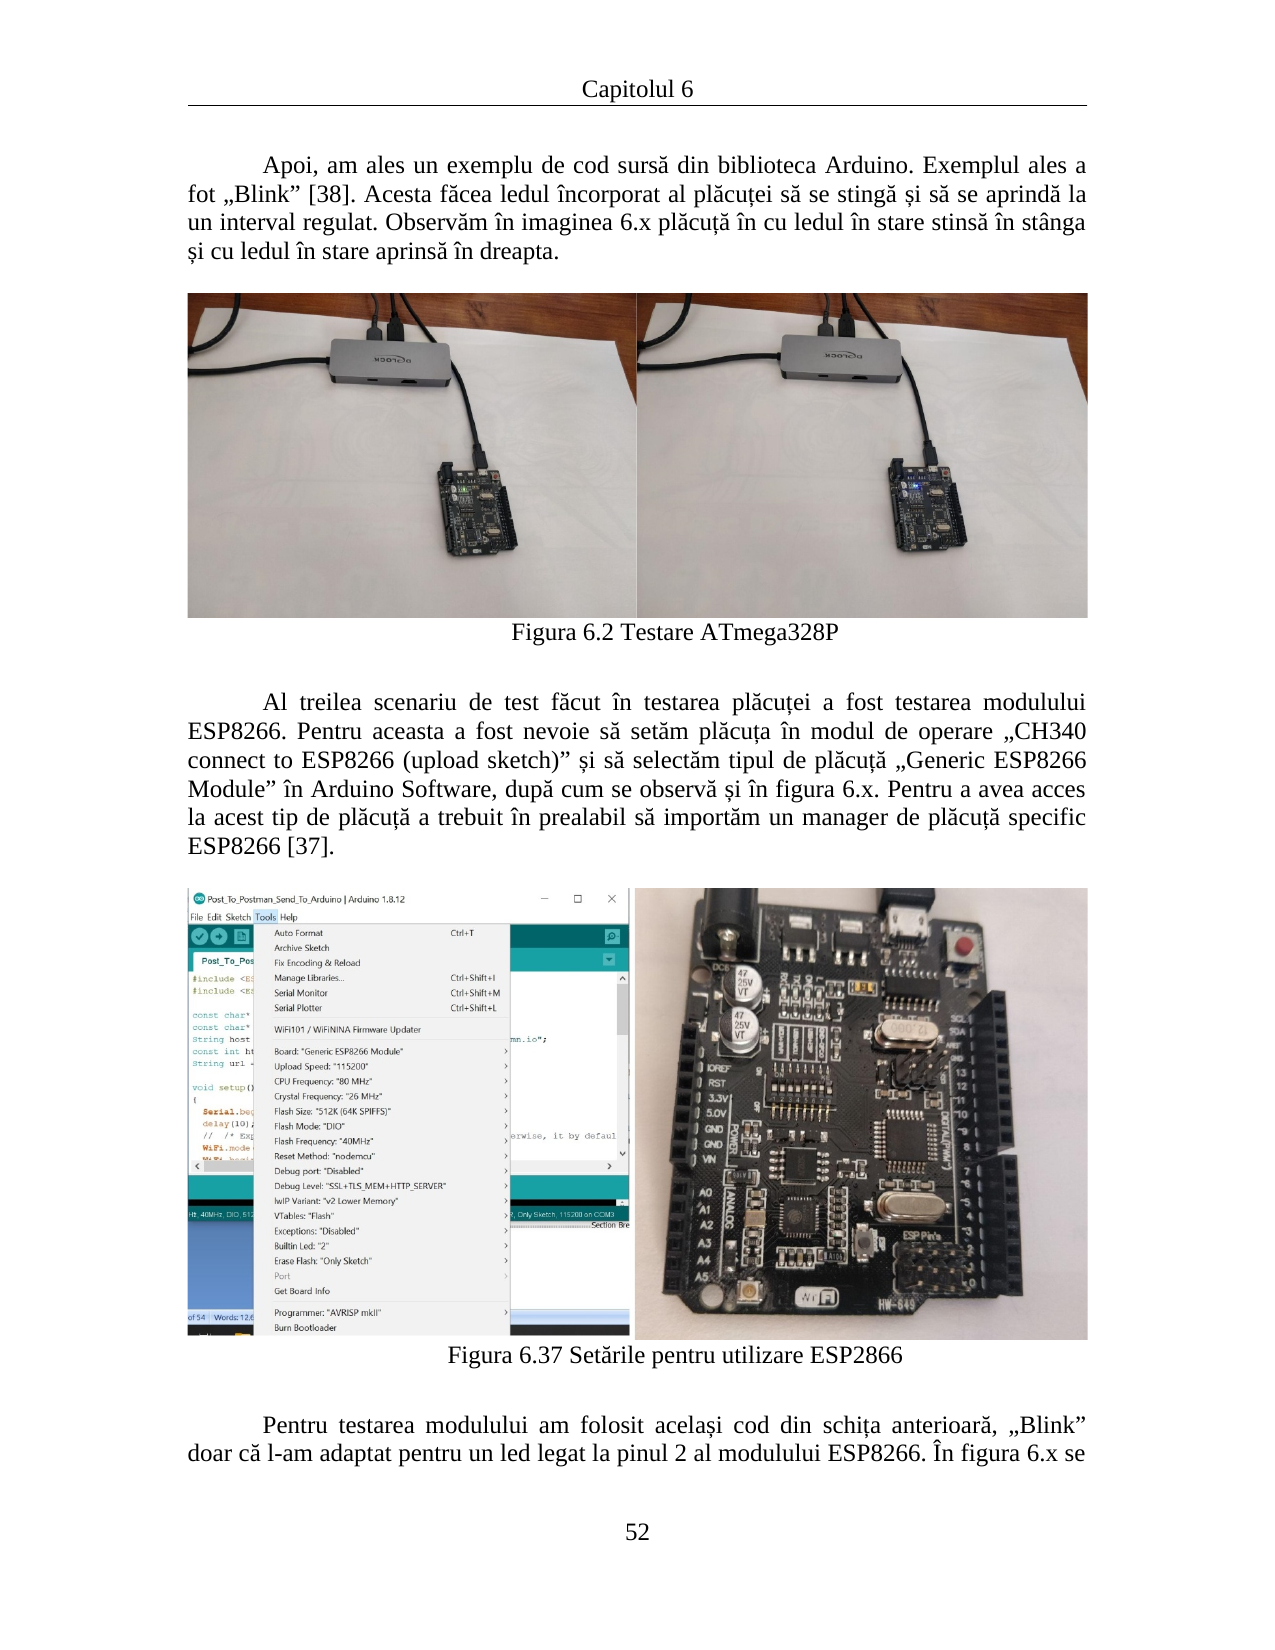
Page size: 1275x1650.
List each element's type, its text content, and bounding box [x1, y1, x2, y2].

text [187, 1410, 1087, 1467]
text Al treilea scenariu de test făcut în testarea plăcuței a fost testarea modulului ESP8266. Pentru aceasta a fost nevoie să setăm plăcuța în modul de operare „CH340 connect to ESP8266 (upload sketch)” și să selectăm tipul de plăcuță „Generic ESP8266 Module” în Arduino Software, după cum se observă și în figura 6.x. Pentru a avea acces la acest tip de plăcuță a trebuit în prealabil să importăm un manager de plăcuță specific ESP8266 [37]. [187, 687, 1087, 860]
text Apoi, am ales un exemplu de cod sursă din biblioteca Arduino. Exemplul ales a fot „Blink” [38]. Acesta făcea ledul încorporat al plăcuței să se stingă și să se aprindă la un interval regulat. Observăm în imaginea 6.x plăcuță în cu ledul în stare stinsă în stânga și cu ledul în stare aprinsă în dreapta. [187, 150, 1087, 265]
picture [187, 293, 1088, 618]
picture [187, 888, 1088, 1340]
